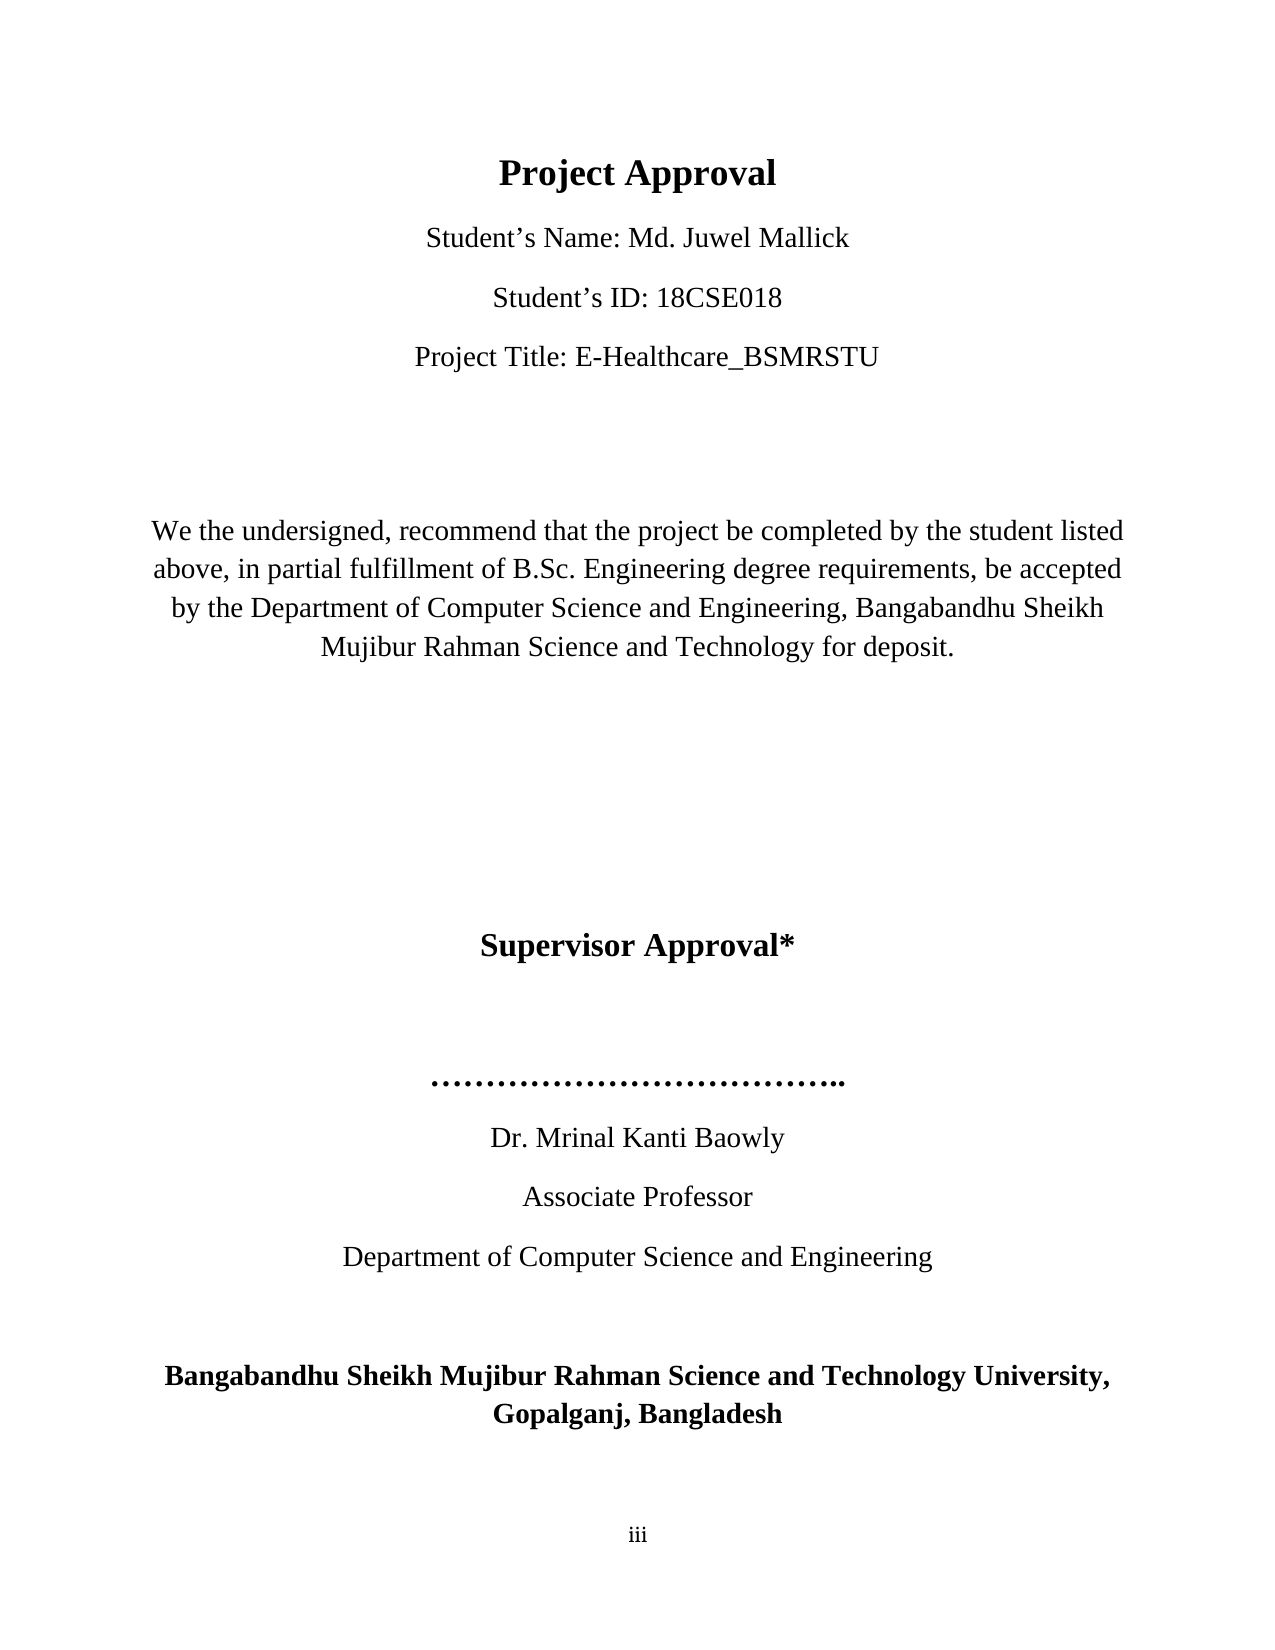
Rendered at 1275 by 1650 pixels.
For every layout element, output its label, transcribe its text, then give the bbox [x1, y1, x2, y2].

text Department of Computer Science and Engineering [150, 1239, 1125, 1272]
text Supervisor Approval* [150, 926, 1125, 964]
text Dr. Mrinal Kanti Baowly [150, 1120, 1125, 1154]
text Associate Professor [150, 1179, 1125, 1213]
text Student’s Name: Md. Juwel Mallick [150, 220, 1125, 254]
text Student’s ID: 18CSE018 [150, 280, 1125, 313]
text ……………………………….. [150, 1055, 1125, 1094]
text Bangabandhu Sheikh Mujibur Rahman Science and Technology University, Gopalganj, Bangladesh [150, 1358, 1125, 1430]
text We the undersigned, recommend that the project be completed by the student listed above, in partial fulfillment of B.Sc. Engineering degree requirements, be accepted by the Department of Computer Science and Engineering, Bangabandhu Sheikh Mujibur Rahman Science and Technology for deposit. [150, 513, 1125, 662]
text Project Title: E-Healthcare_BSMRSTU [169, 339, 1125, 373]
text Project Approval [150, 150, 1125, 193]
